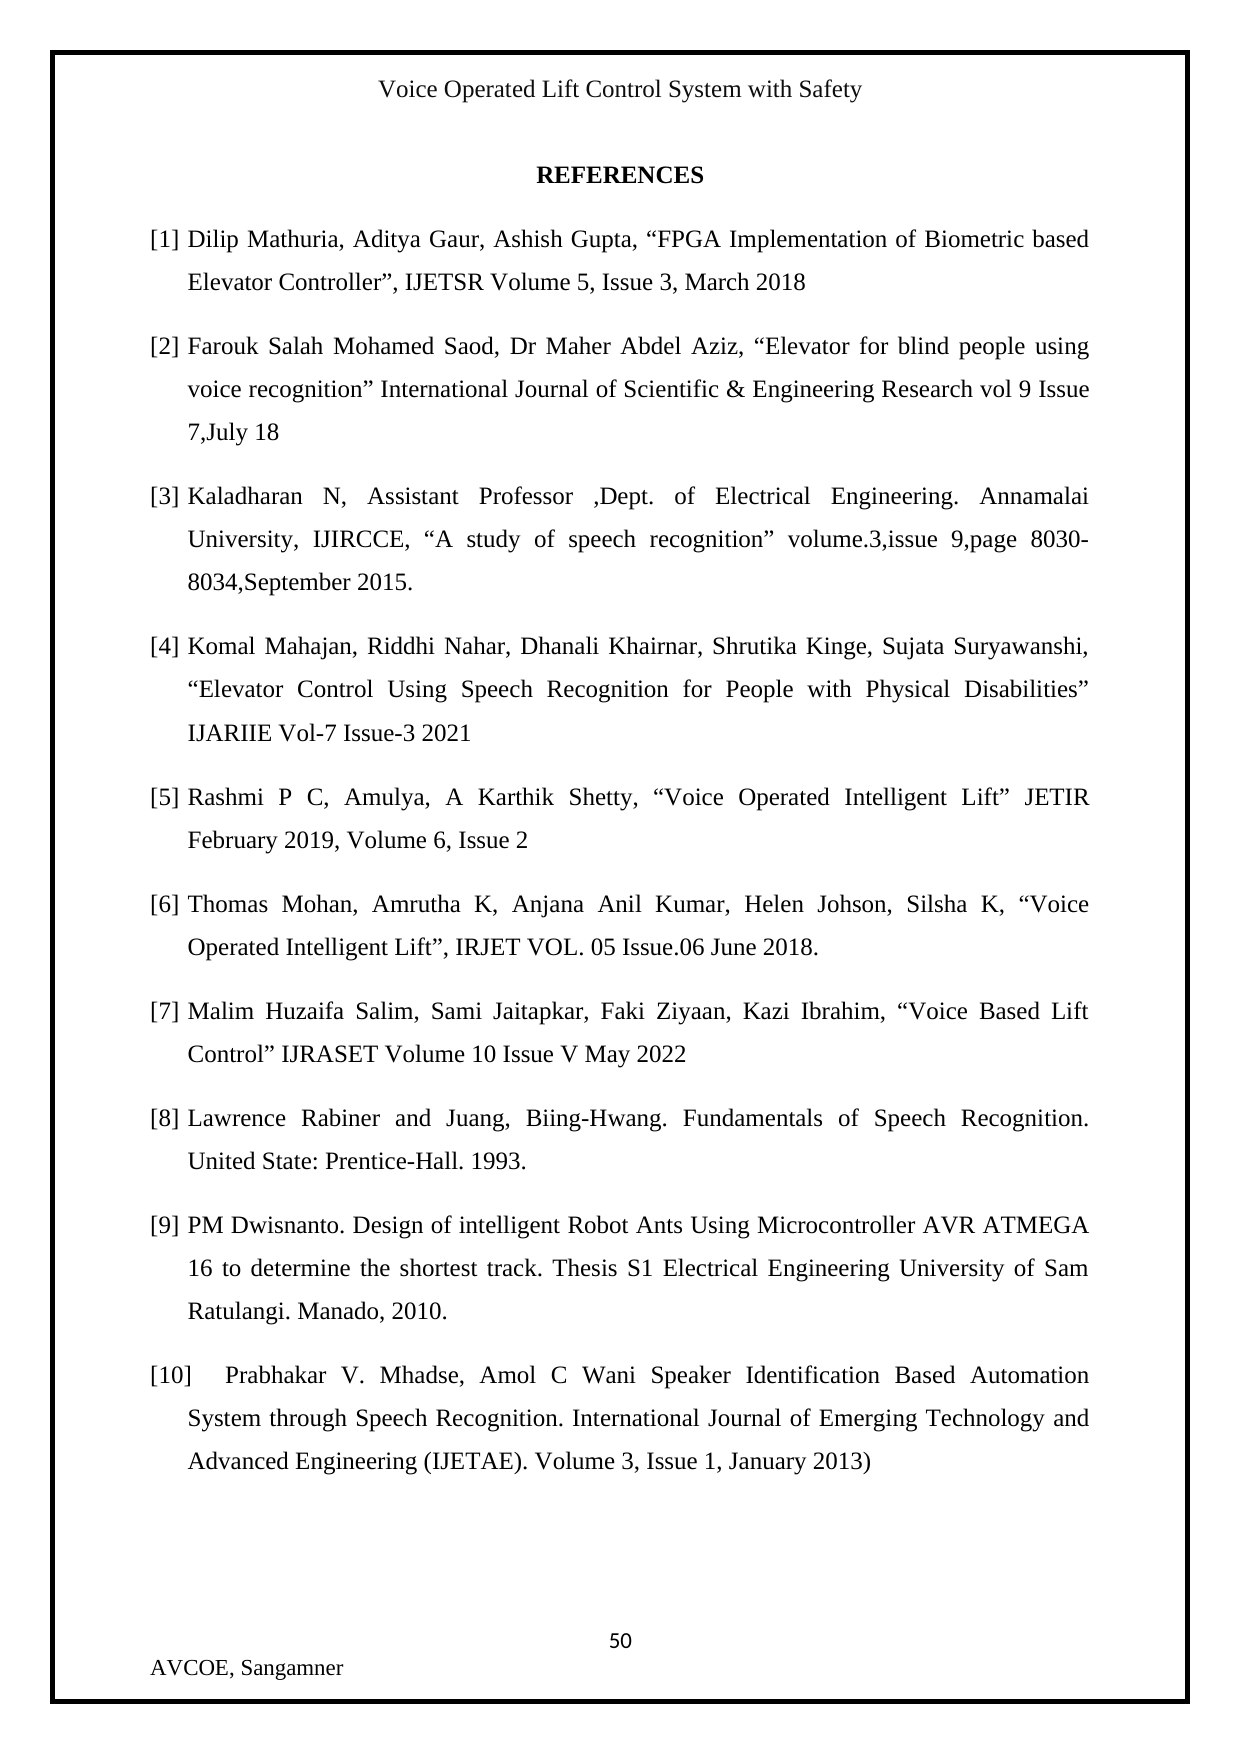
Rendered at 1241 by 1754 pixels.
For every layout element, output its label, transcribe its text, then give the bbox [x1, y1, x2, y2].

list Lawrence Rabiner and Juang, Biing-Hwang. Fundamentals of Speech Recognition. United State: Prentice-Hall. 1993. [150, 1103, 1090, 1175]
list Rashmi P C, Amulya, A Karthik Shetty, “Voice Operated Intelligent Lift” JETIR February 2019, Volume 6, Issue 2 [150, 782, 1090, 853]
list Kaladharan N, Assistant Professor ,Dept. of Electrical Engineering. Annamalai University, IJIRCCE, “A study of speech recognition” volume.3,issue 9,page 8030- 8034,September 2015. [150, 481, 1090, 596]
list Komal Mahajan, Riddhi Nahar, Dhanali Khairnar, Shrutika Kinge, Sujata Suryawanshi, “Elevator Control Using Speech Recognition for People with Physical Disabilities” IJARIIE Vol-7 Issue-3 2021 [150, 631, 1090, 746]
list Farouk Salah Mohamed Saod, Dr Maher Abdel Aziz, “Elevator for blind people using voice recognition” International Journal of Scientific & Engineering Research vol 9 Issue 7,July 18 [150, 331, 1090, 446]
text REFERENCES [150, 160, 1090, 189]
list Thomas Mohan, Amrutha K, Anjana Anil Kumar, Helen Johson, Silsha K, “Voice Operated Intelligent Lift”, IRJET VOL. 05 Issue.06 June 2018. [150, 889, 1090, 961]
list Malim Huzaifa Salim, Sami Jaitapkar, Faki Ziyaan, Kazi Ibrahim, “Voice Based Lift Control” IJRASET Volume 10 Issue V May 2022 [150, 996, 1090, 1068]
list PM Dwisnanto. Design of intelligent Robot Ants Using Microcontroller AVR ATMEGA 16 to determine the shortest track. Thesis S1 Electrical Engineering University of Sam Ratulangi. Manado, 2010. [150, 1210, 1090, 1325]
list Dilip Mathuria, Aditya Gaur, Ashish Gupta, “FPGA Implementation of Biometric based Elevator Controller”, IJETSR Volume 5, Issue 3, March 2018 [150, 224, 1090, 296]
list Prabhakar V. Mhadse, Amol C Wani Speaker Identification Based Automation System through Speech Recognition. International Journal of Emerging Technology and Advanced Engineering (IJETAE). Volume 3, Issue 1, January 2013) [150, 1360, 1090, 1475]
